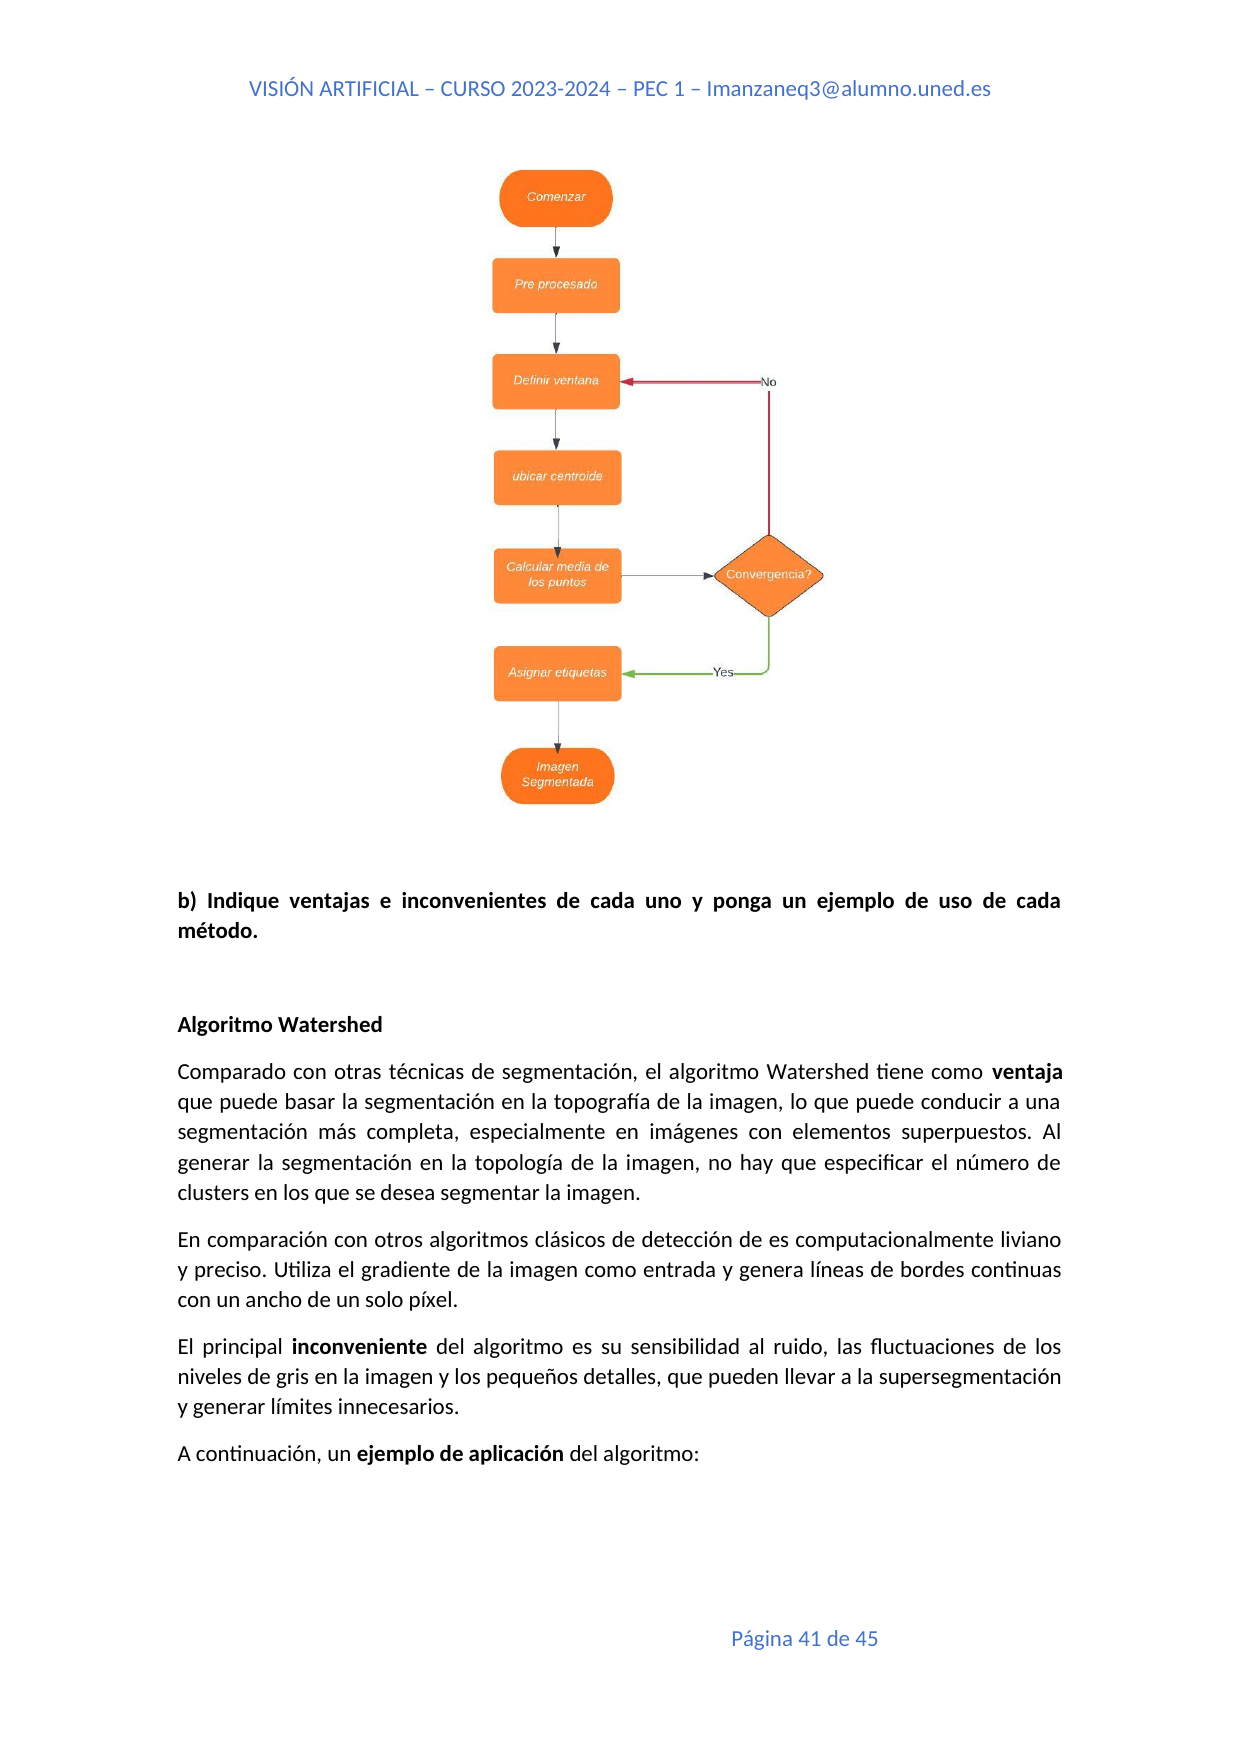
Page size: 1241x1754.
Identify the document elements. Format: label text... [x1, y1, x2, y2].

text Algoritmo Watershed [177, 1010, 1063, 1038]
text Comparado con otras técnicas de segmentación, el algoritmo Watershed tiene como ventaja que puede basar la segmentación en la topografía de la imagen, lo que puede conducir a una segmentación más completa, especialmente en imágenes con elementos superpuestos. Al generar la segmentación en la topología de la imagen, no hay que especificar el número de clusters en los que se desea segmentar la imagen. [177, 1057, 1063, 1206]
picture [373, 147, 877, 821]
text El principal inconveniente del algoritmo es su sensibilidad al ruido, las fluctuaciones de los niveles de gris en la imagen y los pequeños detalles, que pueden llevar a la supersegmentación y generar límites innecesarios. [177, 1332, 1063, 1421]
text b) Indique ventajas e inconvenientes de cada uno y ponga un ejemplo de uso de cada método. [177, 886, 1063, 944]
text A continuación, un ejemplo de aplicación del algoritmo: [177, 1439, 1063, 1467]
text En comparación con otros algoritmos clásicos de detección de es computacionalmente liviano y preciso. Utiliza el gradiente de la imagen como entrada y genera líneas de bordes continuas con un ancho de un solo píxel. [177, 1225, 1063, 1313]
